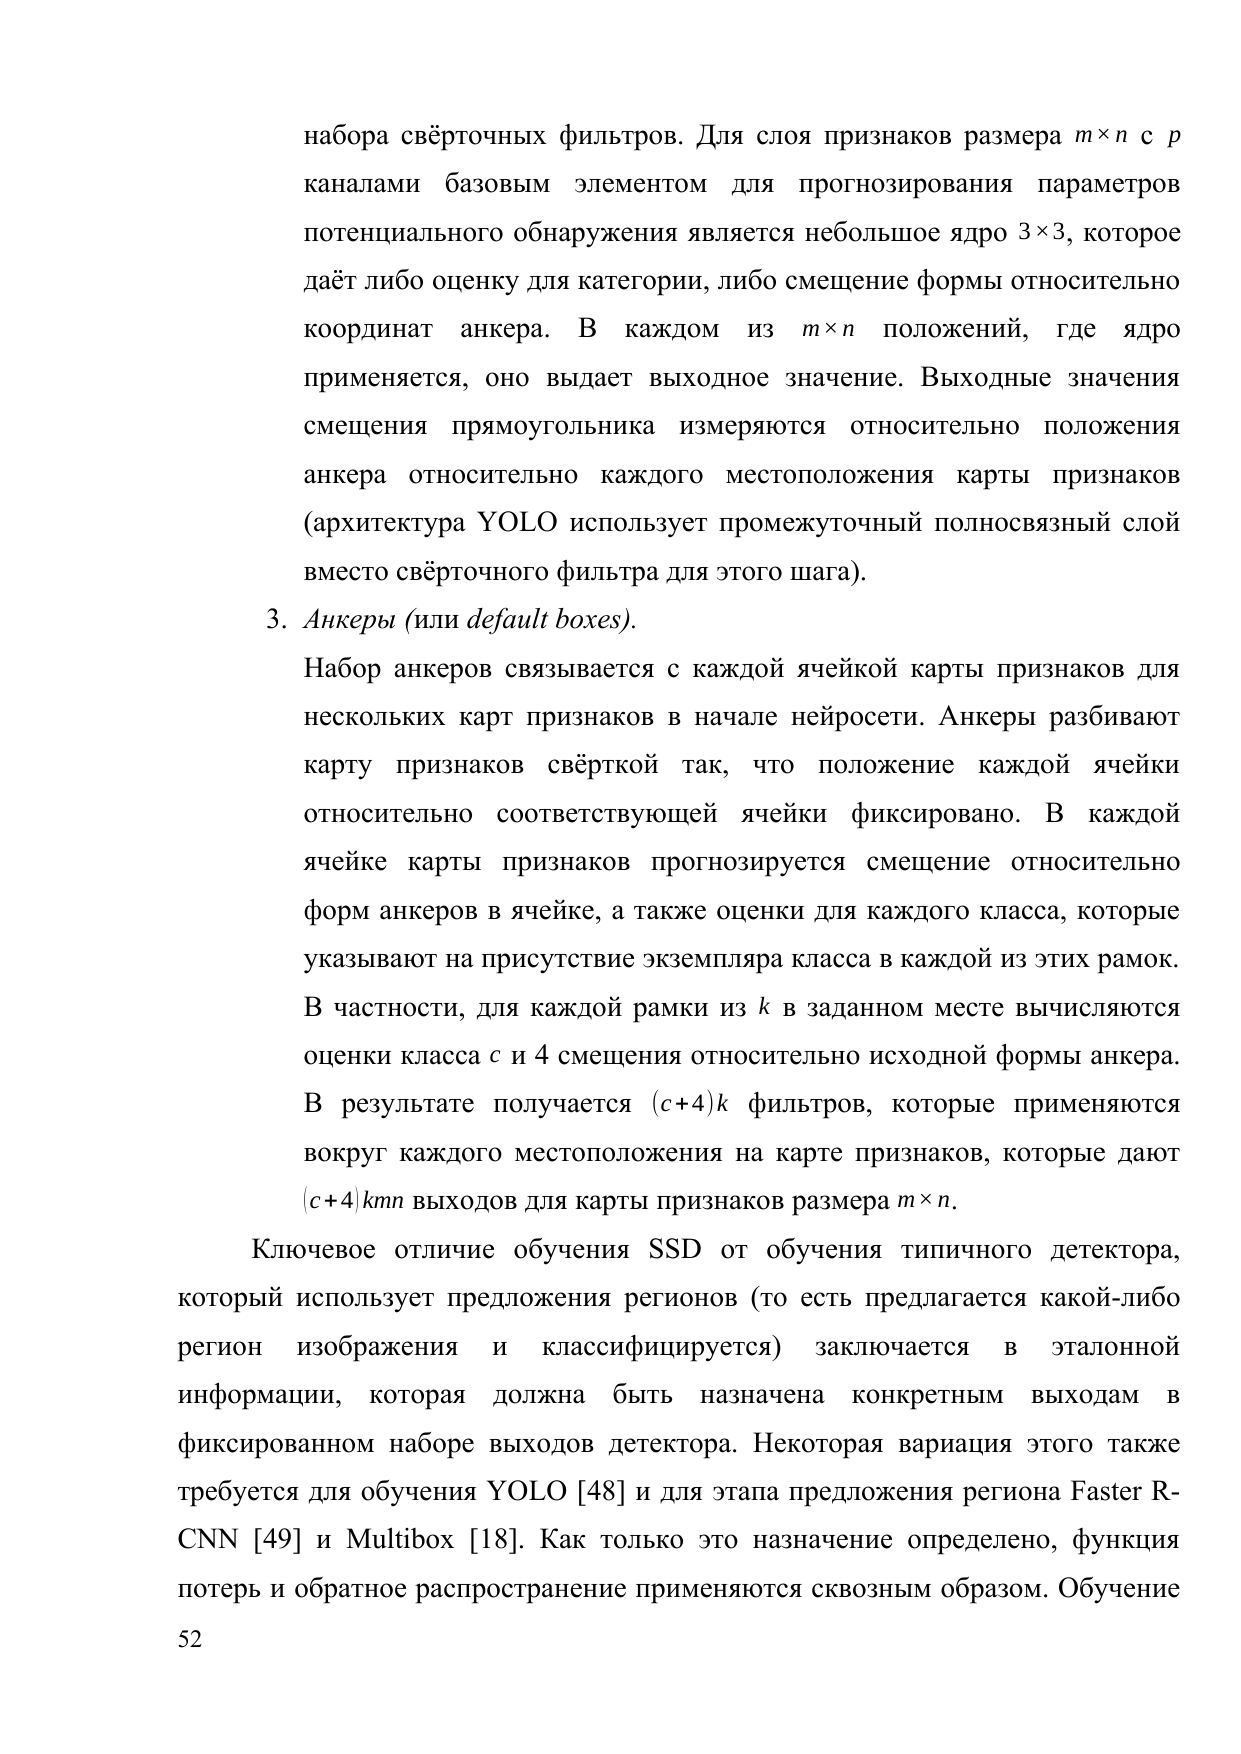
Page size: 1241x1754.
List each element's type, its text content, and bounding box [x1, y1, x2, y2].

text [177, 1232, 1181, 1603]
list Анкеры (или default boxes). [266, 602, 1181, 635]
text Набор анкеров связывается с каждой ячейкой карты признаков для нескольких карт признаков в начале нейросети. Анкеры разбивают карту признаков свёрткой так, что положение каждой ячейки относительно соответствующей ячейки фиксировано. В каждой ячейке карты признаков прогнозируется смещение относительно форм анкеров в ячейке, а также оценки для каждого класса, которые указывают на присутствие экземпляра класса в каждой из этих рамок. В частности, для каждой рамки из в заданном месте вычисляются оценки класса и 4 смещения относительно исходной формы анкера. В результате получается фильтров, которые применяются вокруг каждого местоположения на карте признаков, которые дают выходов для карты признаков размера . [303, 651, 1181, 1216]
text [303, 118, 1181, 586]
